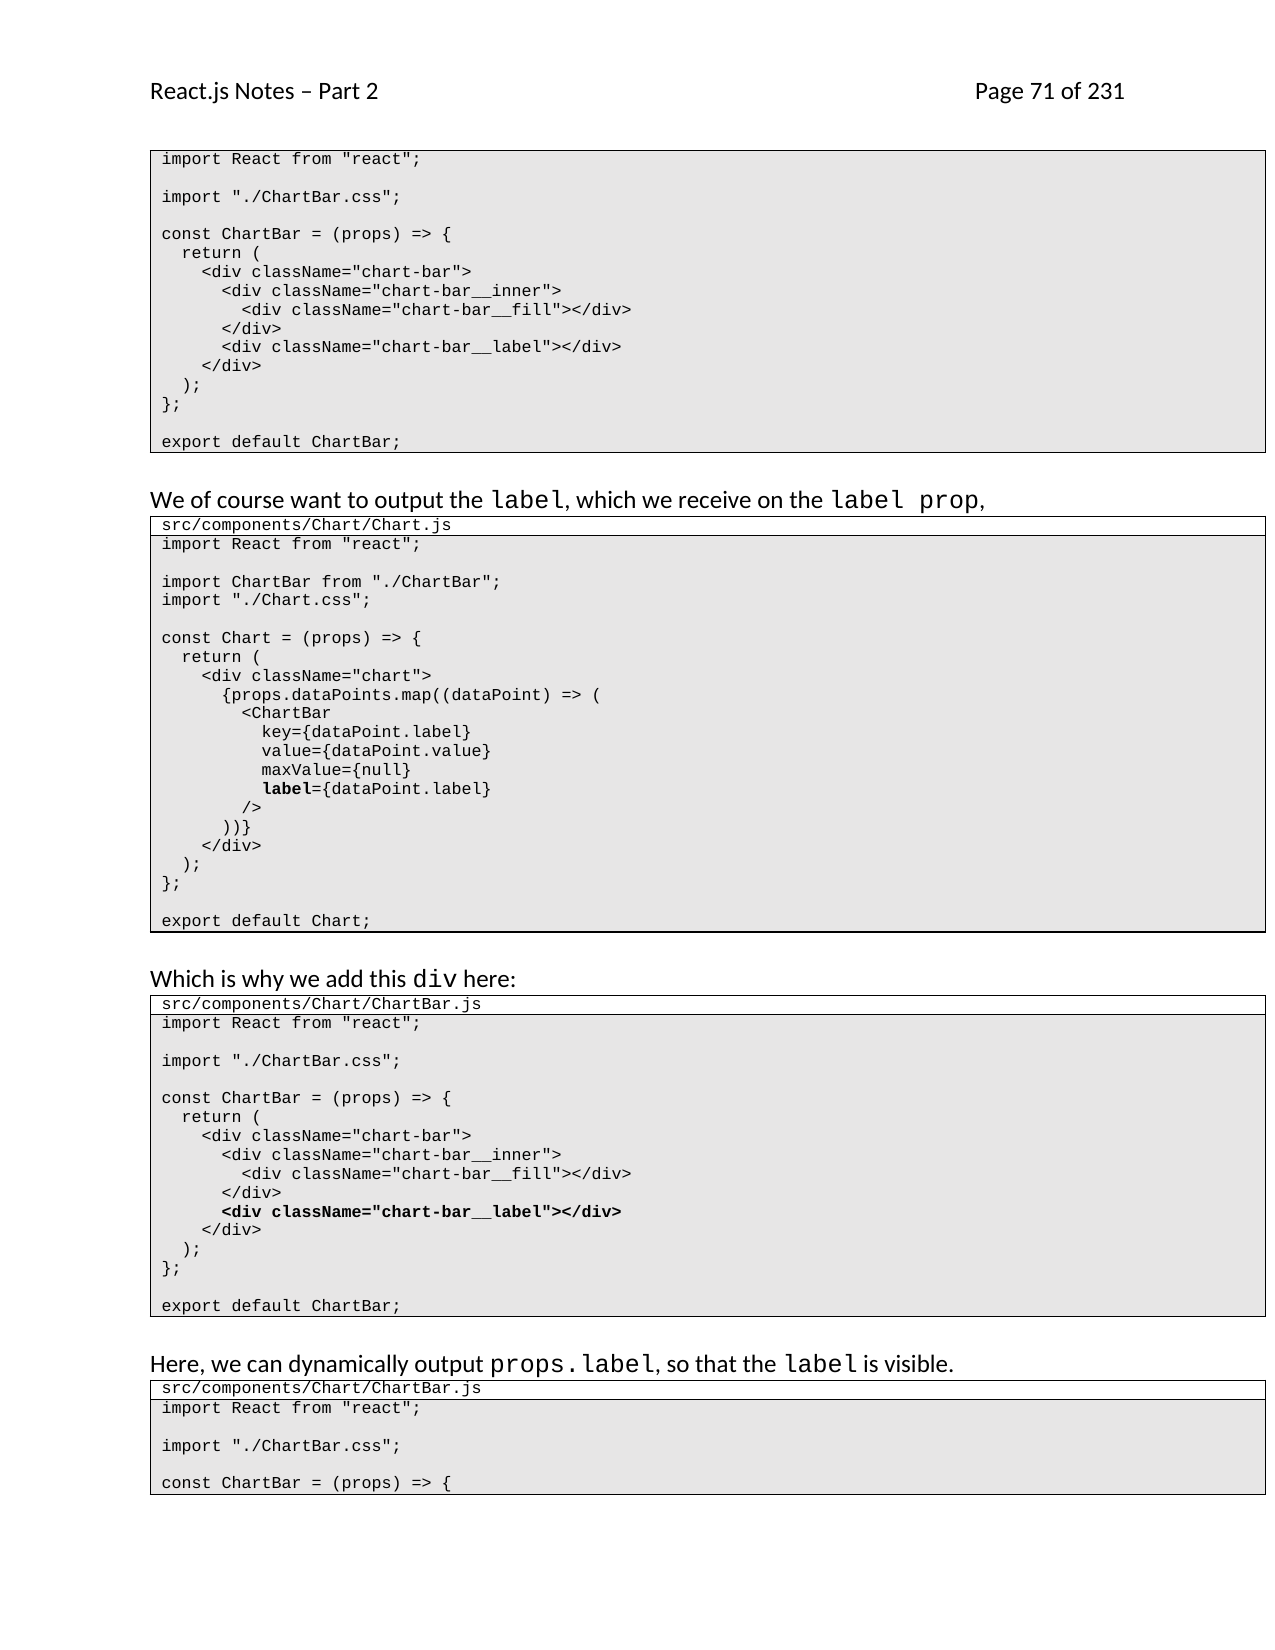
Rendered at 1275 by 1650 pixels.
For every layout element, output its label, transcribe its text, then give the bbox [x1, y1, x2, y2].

text We of course want to output the label, which we receive on the label prop, [150, 484, 1125, 516]
table_header src/components/Chart/ChartBar.js [151, 996, 1265, 1014]
table_header src/components/Chart/Chart.js [151, 517, 1265, 535]
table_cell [151, 1400, 1265, 1494]
text Here, we can dynamically output props.label, so that the label is visible. [150, 1348, 1125, 1379]
text Which is why we add this div here: [150, 963, 1125, 995]
table_header src/components/Chart/ChartBar.js [151, 1381, 1265, 1399]
table_cell import React from "react"; import ChartBar from "./ChartBar"; import "./Chart.css"; const Chart = (props) => { return ( <div className="chart"> {props.dataPoints.map((dataPoint) => ( <ChartBar key={dataPoint.label} value={dataPoint.value} maxValue={null} label={dataPoint.label} /> ))} </div> ); }; export default Chart; [151, 536, 1265, 931]
